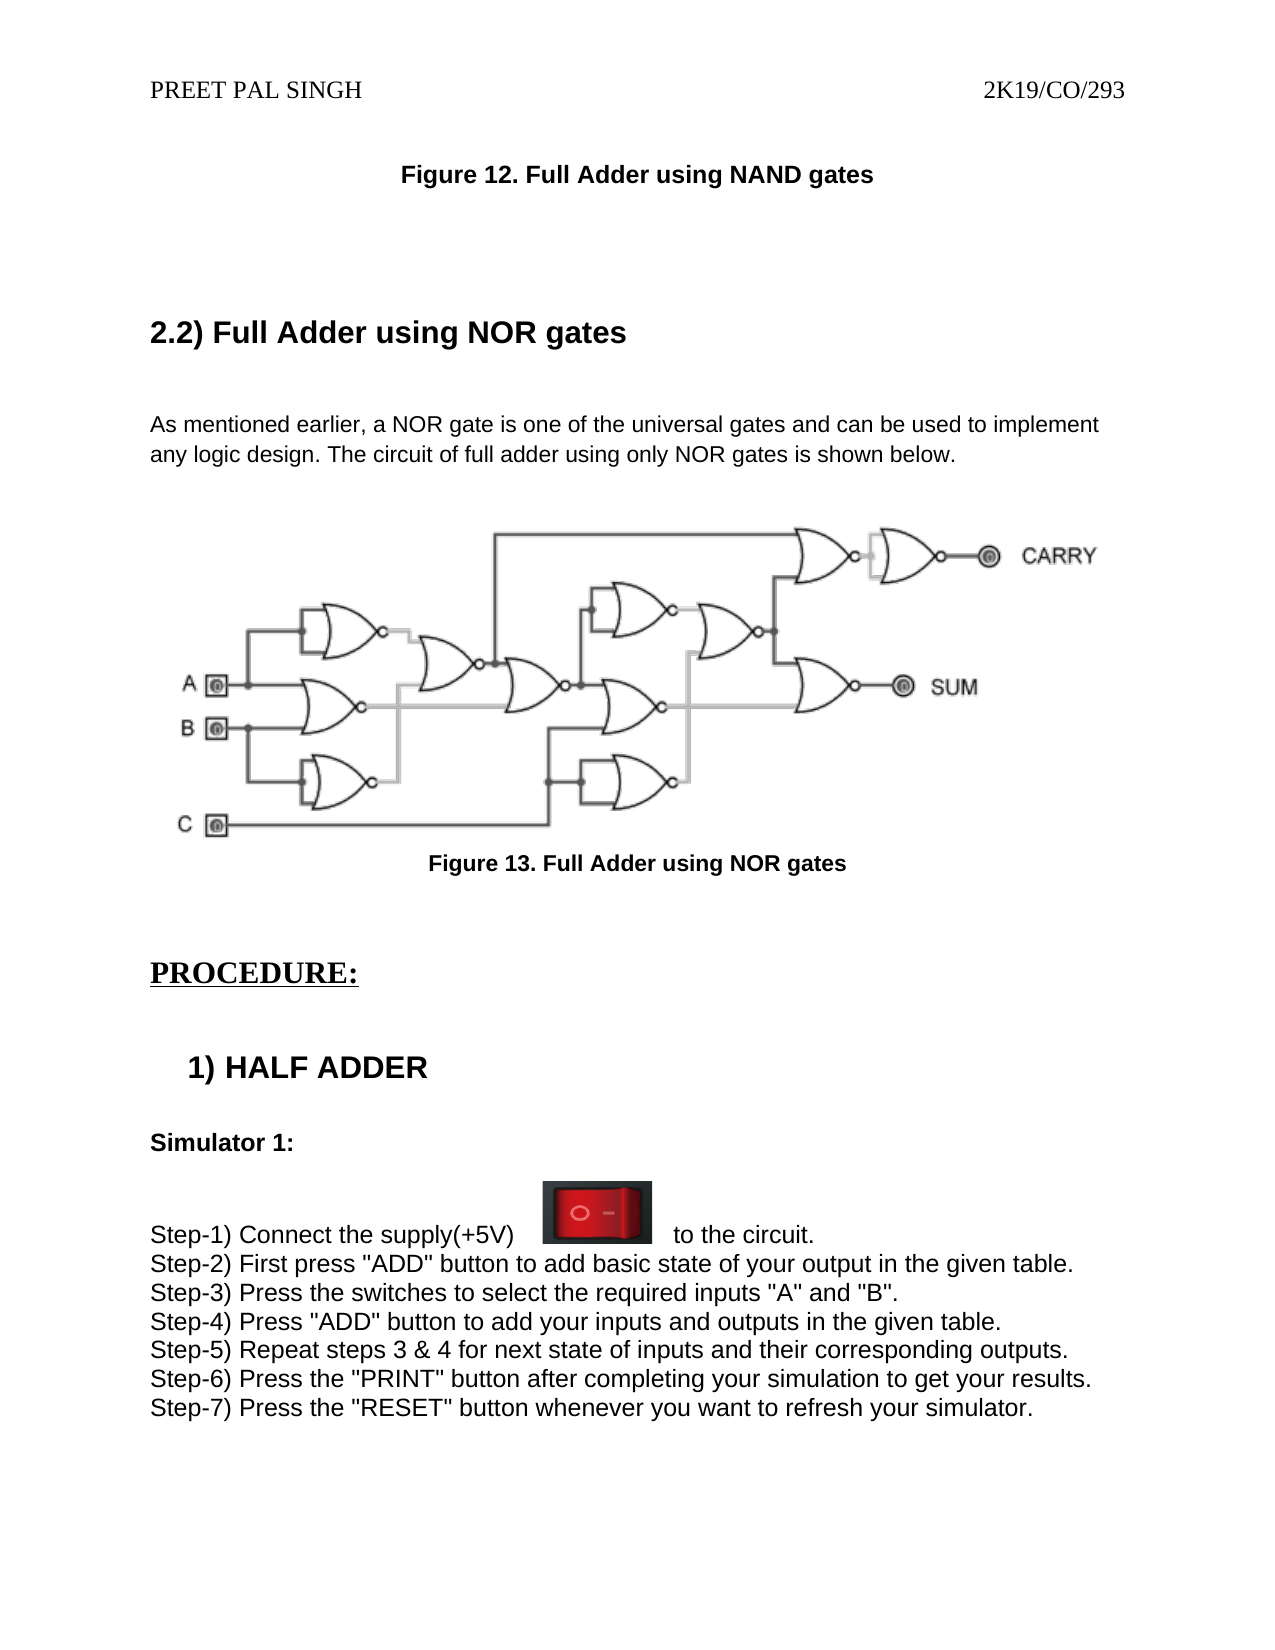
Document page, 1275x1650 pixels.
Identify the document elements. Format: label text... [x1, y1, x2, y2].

subtitle 2.2) Full Adder using NOR gates [150, 314, 1125, 350]
picture [542, 1181, 653, 1244]
subtitle HALF ADDER [187, 1049, 1125, 1085]
text Figure 12. Full Adder using NAND gates [150, 161, 1125, 189]
subtitle Simulator 1: [150, 1127, 1125, 1156]
subtitle PROCEDURE: [150, 954, 1125, 990]
text Step-1) Connect the supply(+5V) to the circuit. Step-2) First press "ADD" button to add basic state of your output in the given table. Step-3) Press the switches to select the required inputs "A" and "B". Step-4) Press "ADD" button to add your inputs and outputs in the given table. Step-5) Repeat steps 3 & 4 for next state of inputs and their corresponding outputs. Step-6) Press the "PRINT" button after completing your simulation to get your results. Step-7) Press the "RESET" button whenever you want to refresh your simulator. [150, 1181, 1125, 1450]
picture [168, 524, 1107, 847]
text As mentioned earlier, a NOR gate is one of the universal gates and can be used to implement any logic design. The circuit of full adder using only NOR gates is shown below. [150, 381, 1125, 500]
